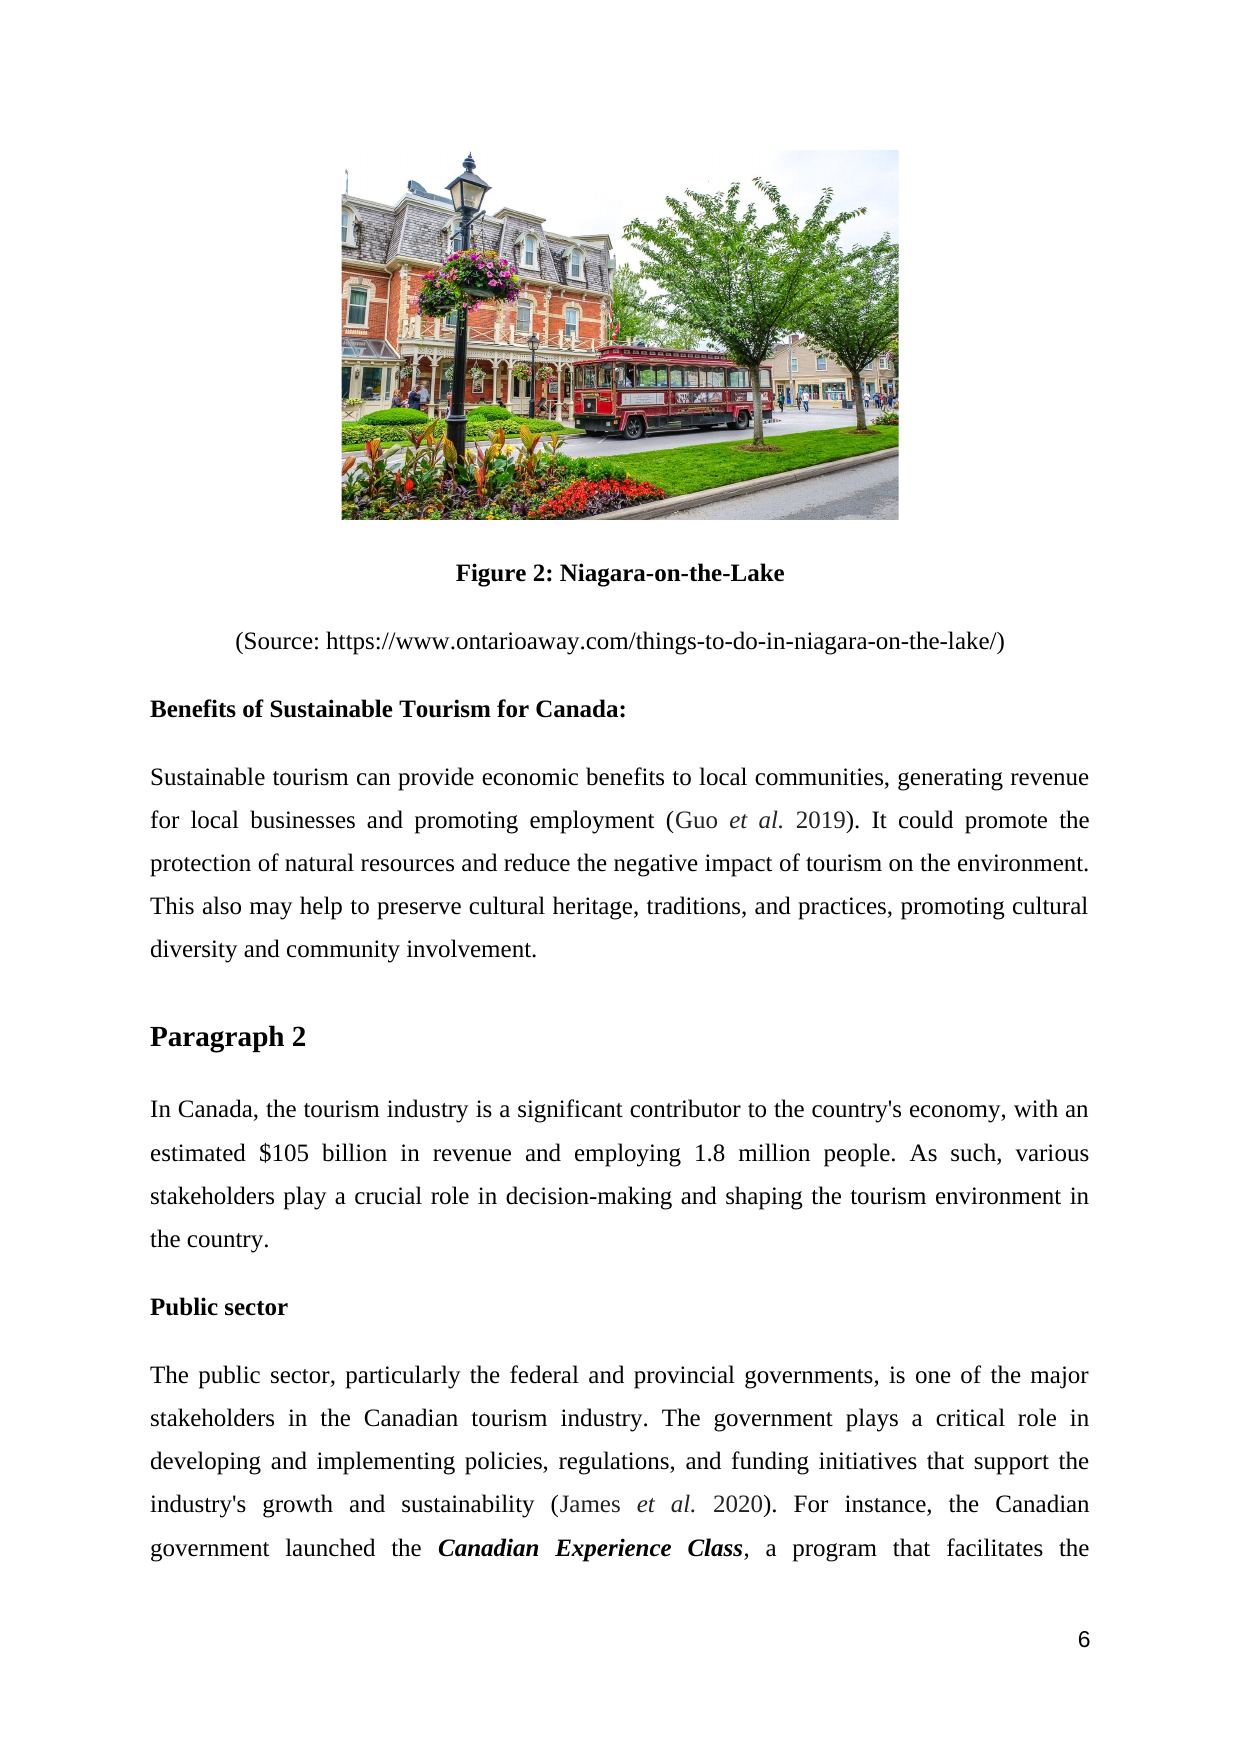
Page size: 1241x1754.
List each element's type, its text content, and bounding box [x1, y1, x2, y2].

text In Canada, the tourism industry is a significant contributor to the country's economy, with an estimated $105 billion in revenue and employing 1.8 million people. As such, various stakeholders play a crucial role in decision-making and shaping the tourism environment in the country. [150, 1094, 1090, 1253]
subtitle Paragraph 2 [150, 1019, 1090, 1053]
text Benefits of Sustainable Tourism for Canada: [150, 694, 1090, 723]
text (Source: https://www.ontarioaway.com/things-to-do-in-niagara-on-the-lake/) [150, 626, 1090, 654]
text Sustainable tourism can provide economic benefits to local communities, generating revenue for local businesses and promoting employment (Guo et al. 2019). It could promote the protection of natural resources and reduce the negative impact of tourism on the environment. This also may help to preserve cultural heritage, traditions, and practices, promoting cultural diversity and community involvement. [150, 762, 1090, 963]
text Figure 2: Niagara-on-the-Lake [150, 558, 1090, 586]
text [150, 1360, 1090, 1561]
text Public sector [150, 1292, 1090, 1321]
picture [341, 150, 899, 520]
